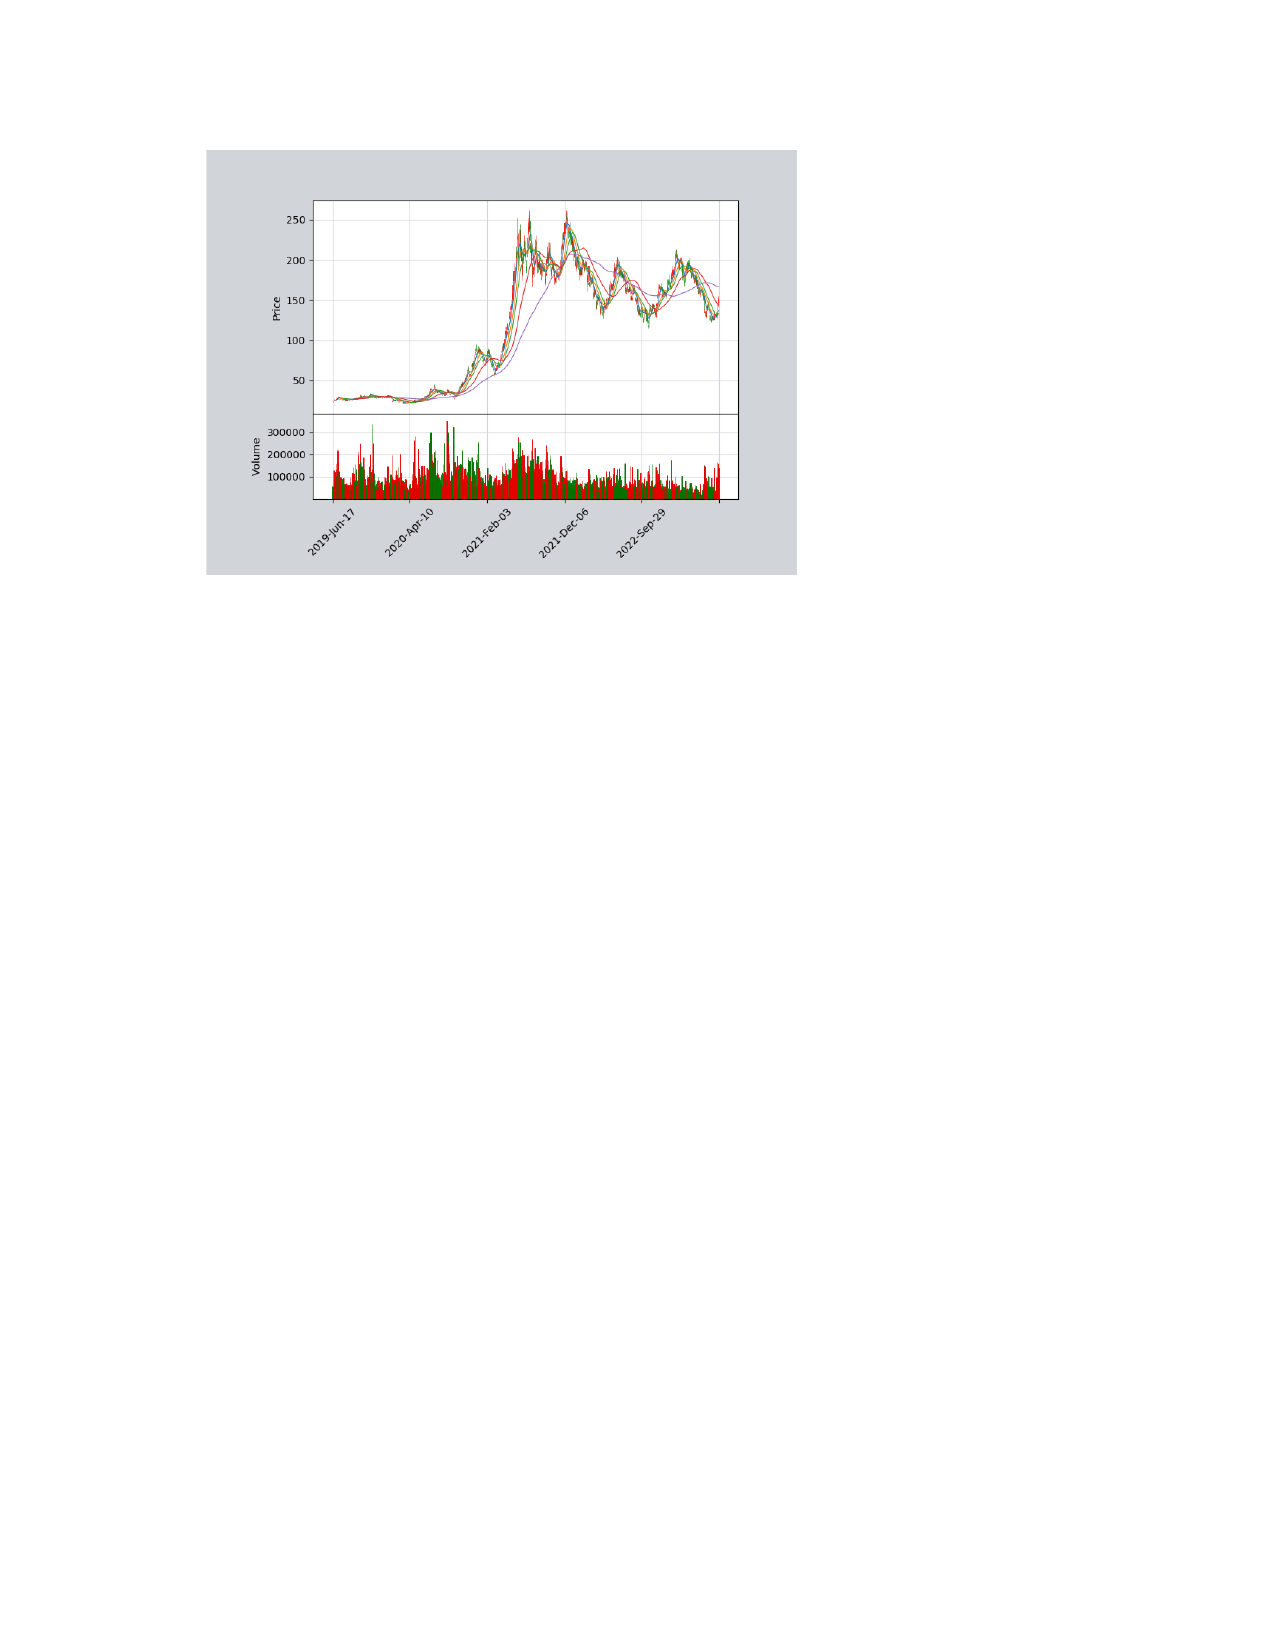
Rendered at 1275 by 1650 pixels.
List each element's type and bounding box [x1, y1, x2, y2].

picture [206, 150, 797, 575]
